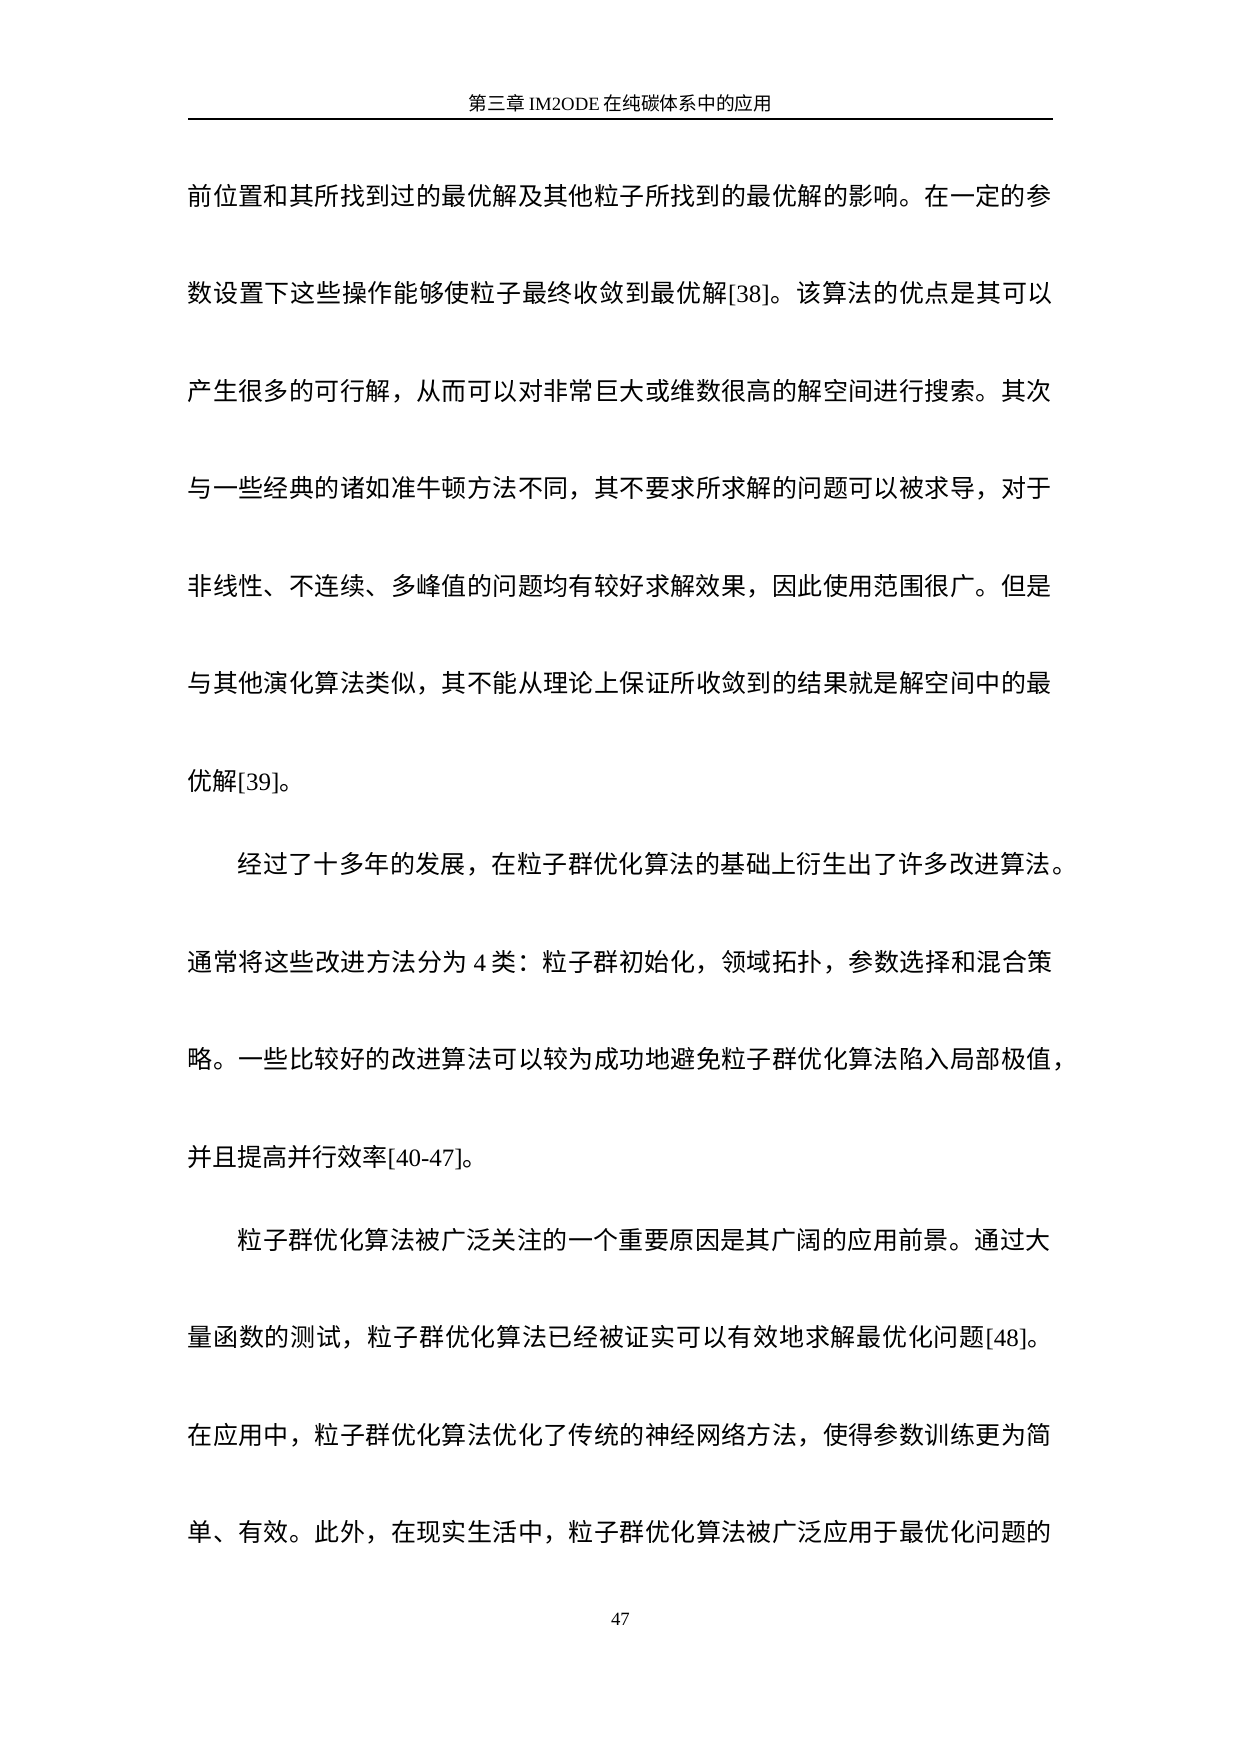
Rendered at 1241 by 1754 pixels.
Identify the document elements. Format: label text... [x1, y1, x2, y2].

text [187, 162, 1053, 812]
text 经过了十多年的发展，在粒子群优化算法的基础上衍生出了许多改进算法。通常将这些改进方法分为4类：粒子群初始化，领域拓扑，参数选择和混合策略。一些比较好的改进算法可以较为成功地避免粒子群优化算法陷入局部极值，并且提高并行效率[40-47]。 [187, 830, 1053, 1188]
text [187, 1206, 1053, 1563]
